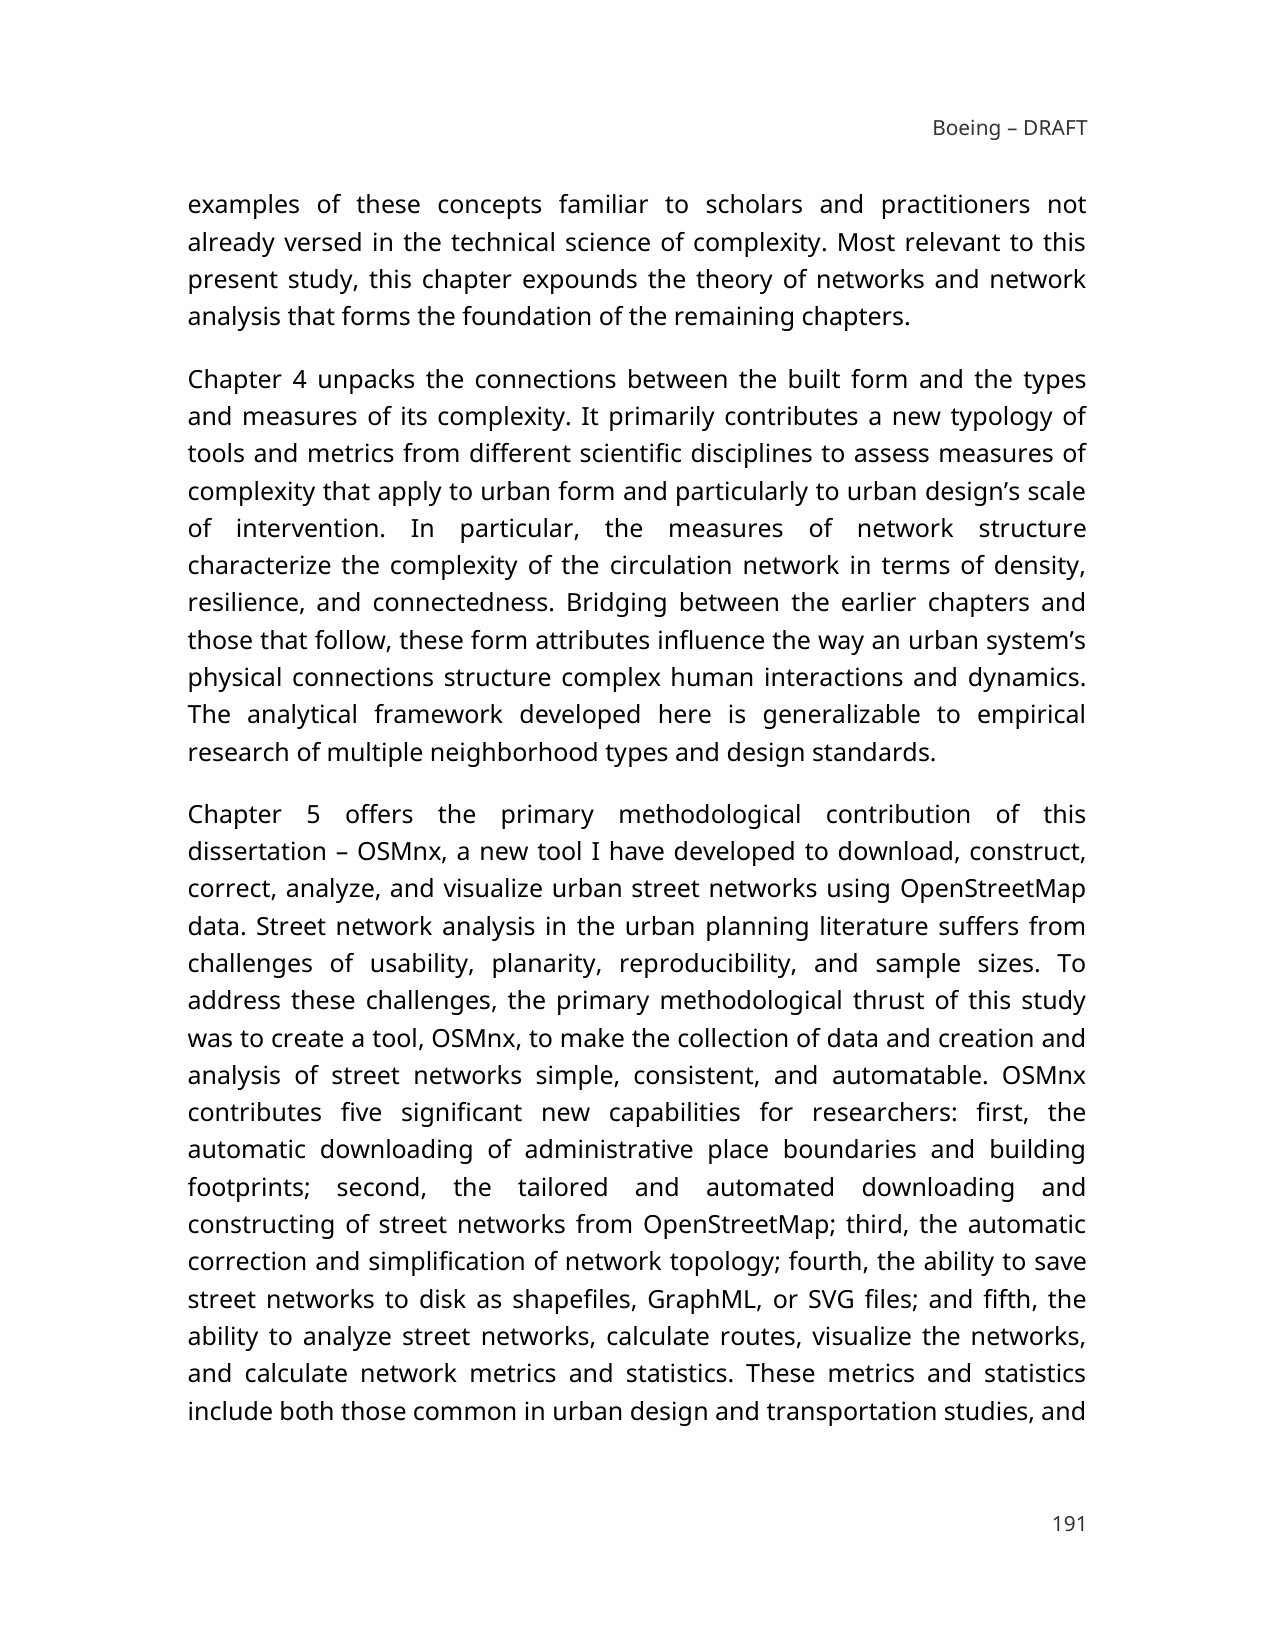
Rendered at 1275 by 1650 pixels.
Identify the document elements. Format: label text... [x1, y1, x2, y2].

text Chapter 4 unpacks the connections between the built form and the types and measures of its complexity. It primarily contributes a new typology of tools and metrics from different scientific disciplines to assess measures of complexity that apply to urban form and particularly to urban design’s scale of intervention. In particular, the measures of network structure characterize the complexity of the circulation network in terms of density, resilience, and connectedness. Bridging between the earlier chapters and those that follow, these form attributes influence the way an urban system’s physical connections structure complex human interactions and dynamics. The analytical framework developed here is generalizable to empirical research of multiple neighborhood types and design standards. [187, 362, 1087, 768]
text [187, 187, 1087, 333]
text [187, 797, 1087, 1427]
